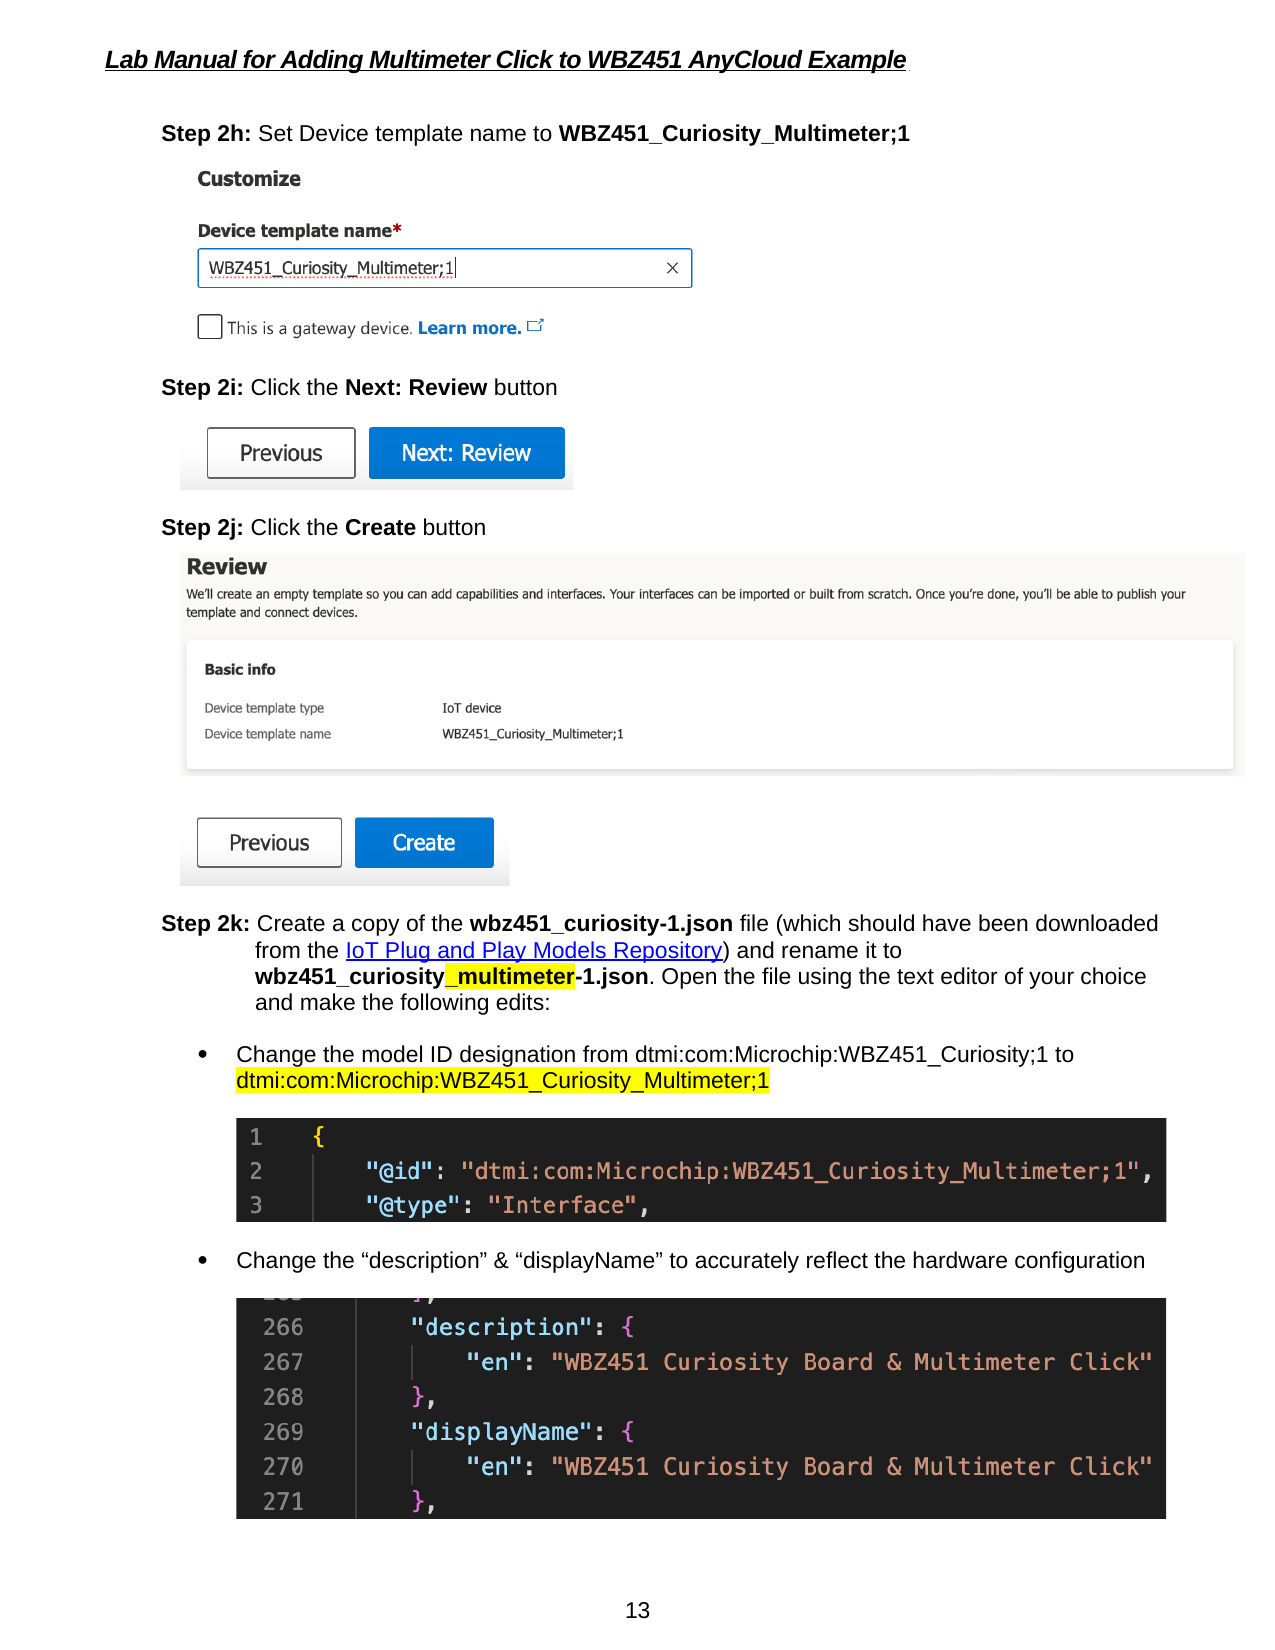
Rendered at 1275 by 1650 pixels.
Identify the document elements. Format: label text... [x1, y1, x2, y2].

text Step 2h: Set Device template name to WBZ451_Curiosity_Multimeter;1 [161, 120, 1170, 146]
text Step 2k: Create a copy of the wbz451_curiosity-1.json file (which should have been downloaded from the IoT Plug and Play Models Repository) and rename it to wbz451_curiosity_multimeter-1.json. Open the file using the text editor of your choice and make the following edits: [161, 910, 1170, 1016]
text Step 2i: Click the Next: Review button [161, 374, 1170, 401]
list Change the model ID designation from dtmi:com:Microchip:WBZ451_Curiosity;1 to dtmi:com:Microchip:WBZ451_Curiosity_Multimeter;1 [199, 1041, 1170, 1093]
picture [180, 158, 697, 350]
list Change the “description” & “displayName” to accurately reflect the hardware configuration [199, 1247, 1170, 1273]
picture [180, 553, 1245, 776]
picture [180, 413, 574, 490]
picture [180, 800, 510, 886]
picture [236, 1298, 1167, 1519]
text Step 2j: Click the Create button [161, 514, 1170, 541]
picture [236, 1118, 1167, 1222]
